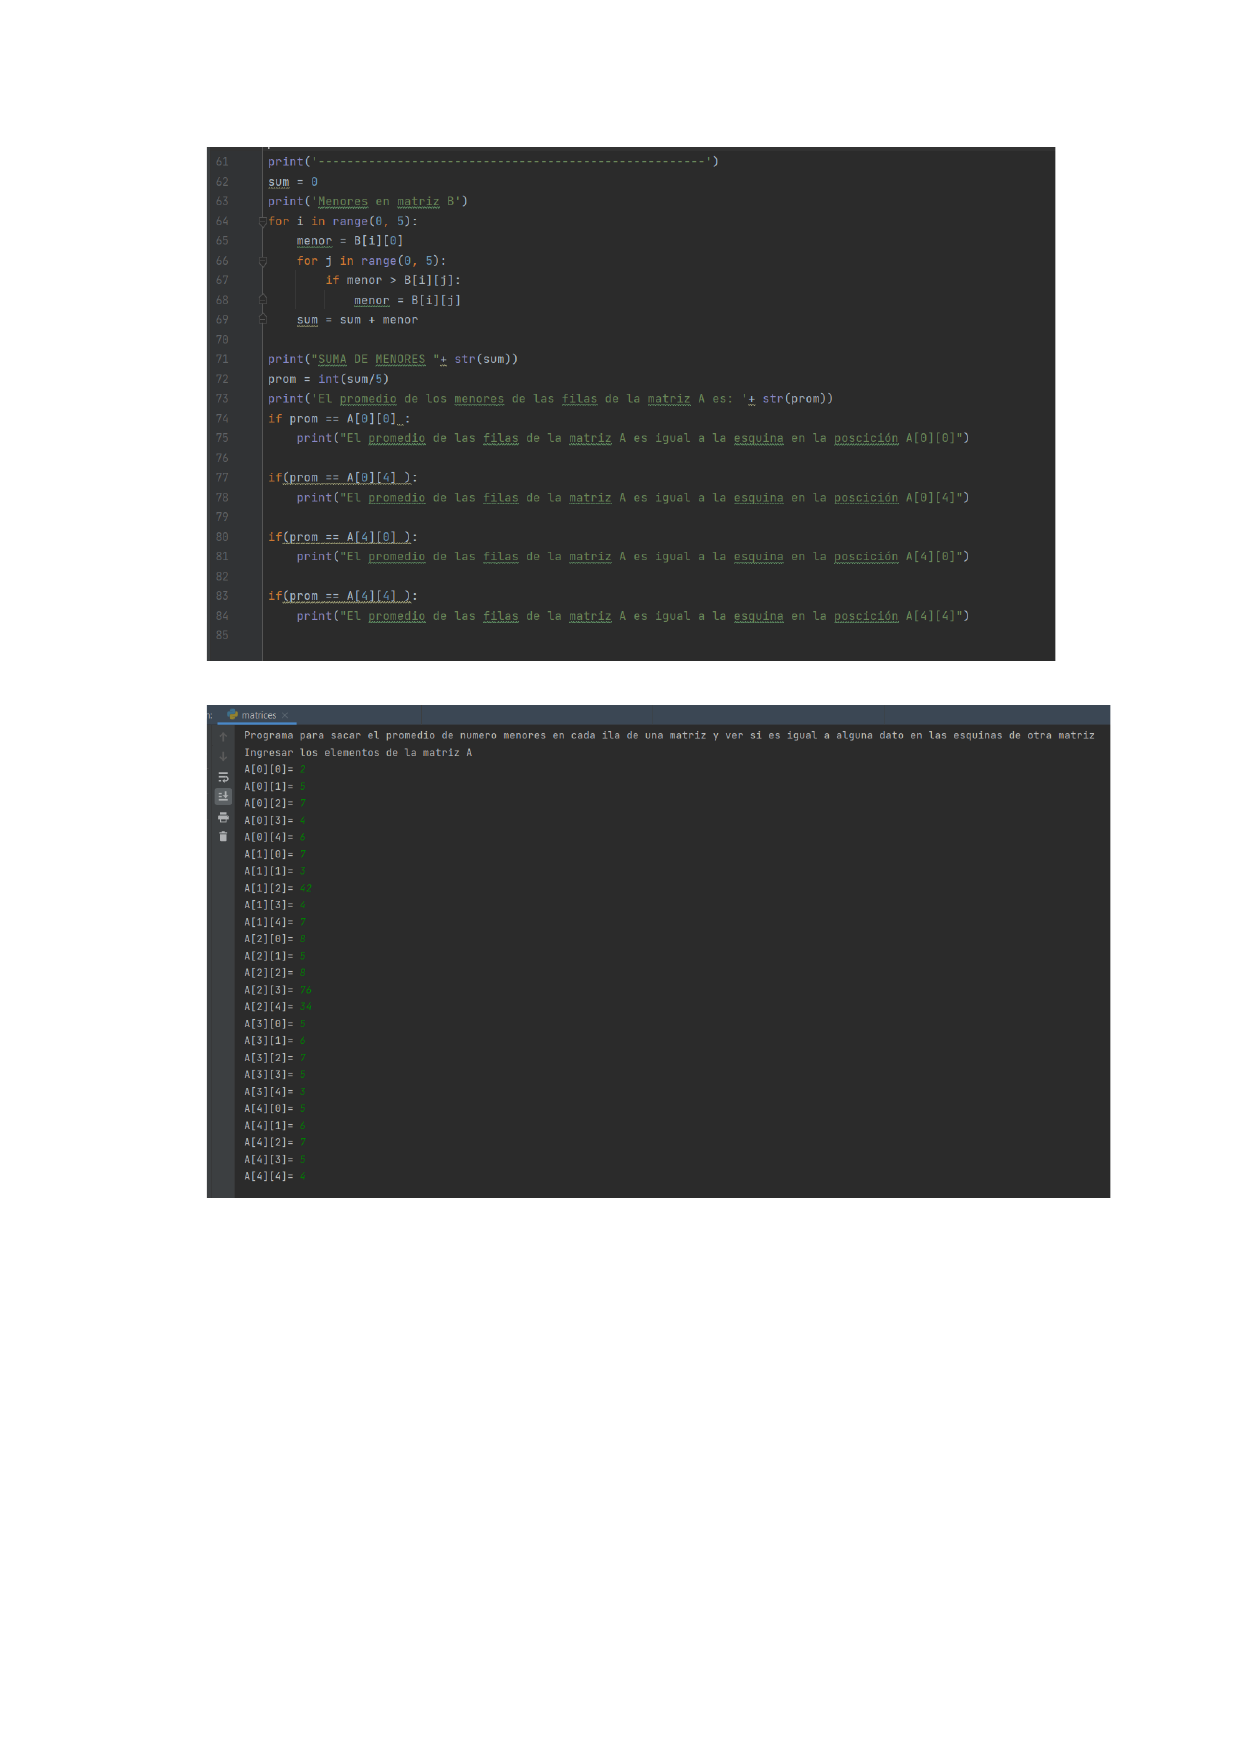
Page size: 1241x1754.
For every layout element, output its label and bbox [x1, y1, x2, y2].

picture [206, 705, 1111, 1198]
picture [206, 147, 1056, 661]
